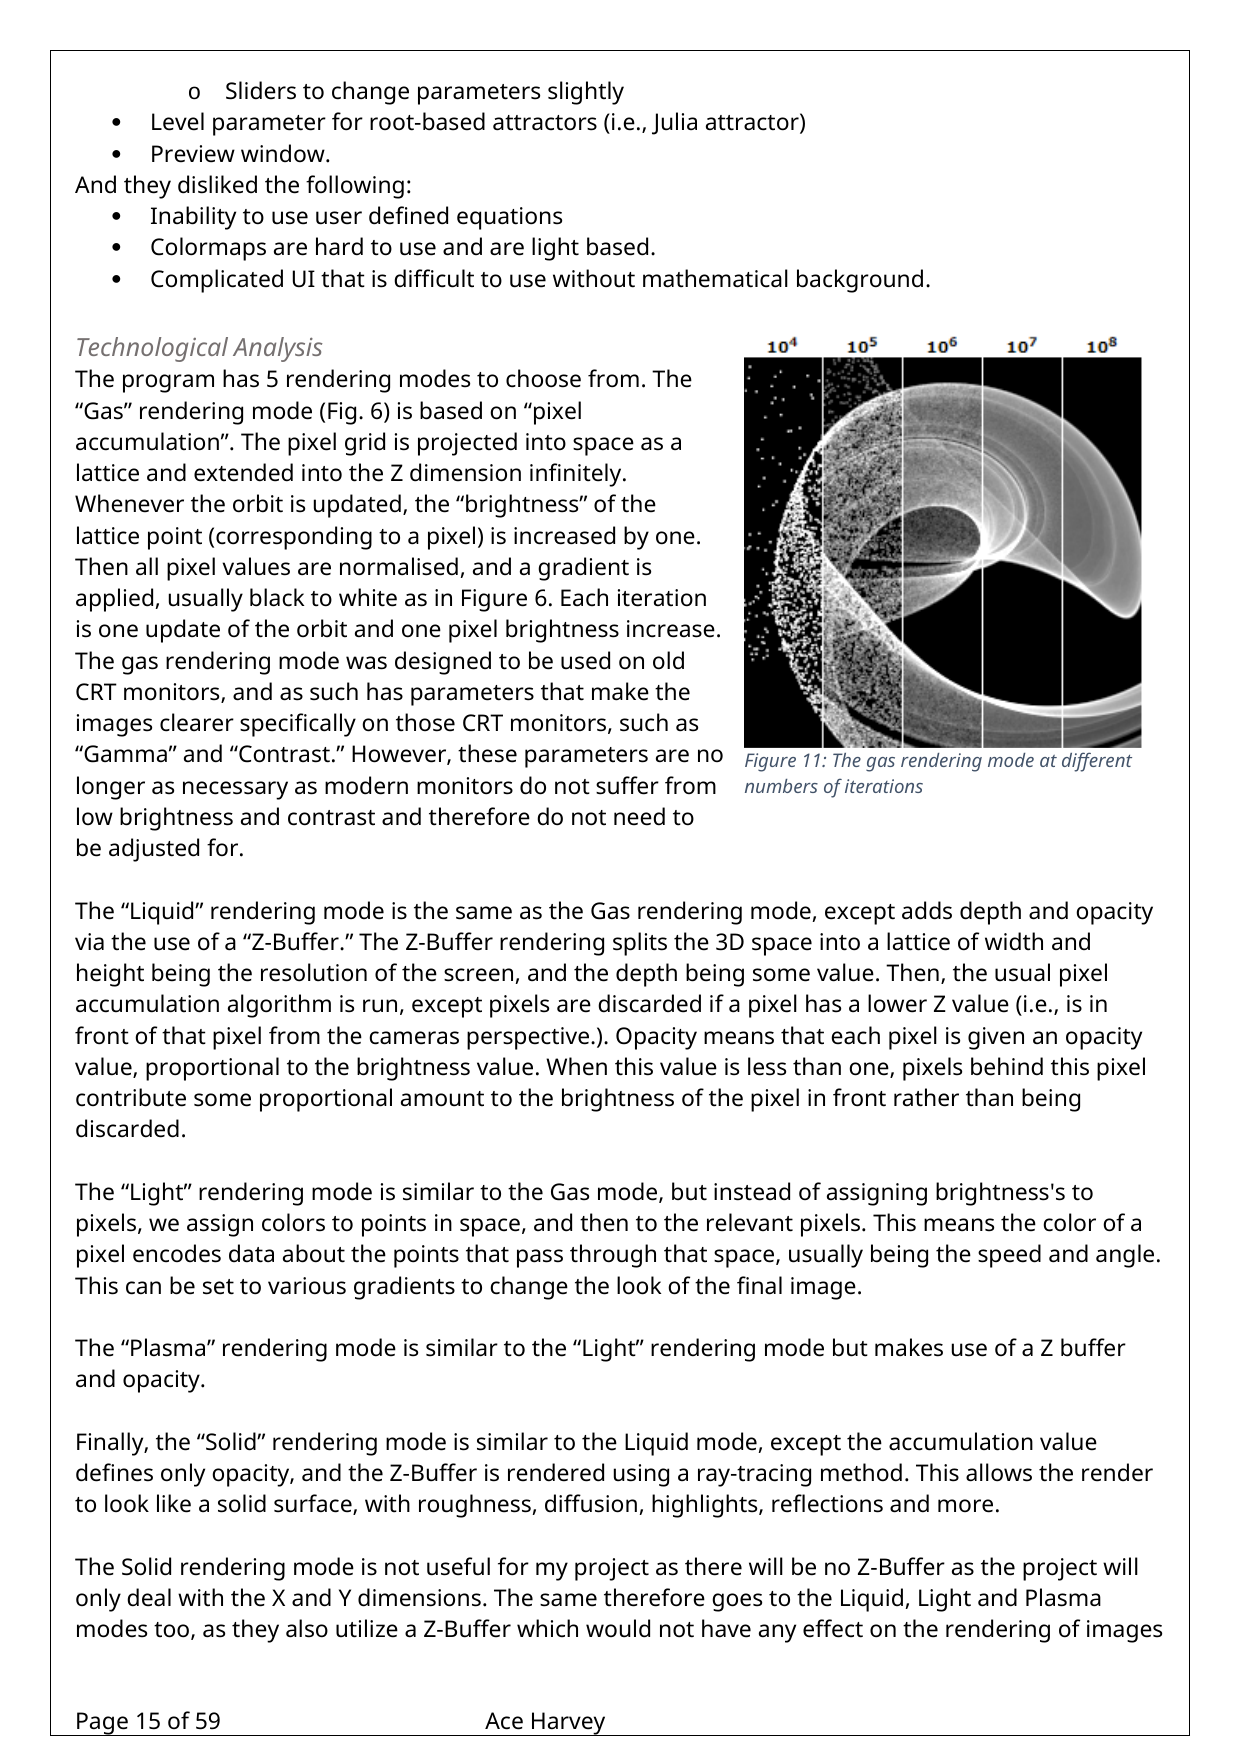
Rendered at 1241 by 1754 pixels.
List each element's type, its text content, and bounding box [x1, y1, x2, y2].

list Level parameter for root-based attractors (i.e., Julia attractor) [112, 106, 1165, 138]
text The “Light” rendering mode is similar to the Gas mode, but instead of assigning brightness's to pixels, we assign colors to points in space, and then to the relevant pixels. This means the color of a pixel encodes data about the points that pass through that space, usually being the speed and angle. This can be set to various gradients to change the look of the final image. [75, 1176, 1165, 1301]
list Complicated UI that is difficult to use without mathematical background. [112, 263, 1165, 294]
subtitle Technological Analysis [75, 329, 1165, 363]
text The “Liquid” rendering mode is the same as the Gas rendering mode, except adds depth and opacity via the use of a “Z-Buffer.” The Z-Buffer rendering splits the 3D space into a lattice of width and height being the resolution of the screen, and the depth being some value. Then, the usual pixel accumulation algorithm is run, except pixels are discarded if a pixel has a lower Z value (i.e., is in front of that pixel from the cameras perspective.). Opacity means that each pixel is given an opacity value, proportional to the brightness value. When this value is less than one, pixels behind this pixel contribute some proportional amount to the brightness of the pixel in front rather than being discarded. [75, 894, 1165, 1144]
list Sliders to change parameters slightly [187, 75, 1165, 106]
text And they disliked the following: [75, 169, 1165, 200]
text The “Plasma” rendering mode is similar to the “Light” rendering mode but makes use of a Z buffer and opacity. [75, 1332, 1165, 1394]
list Colormaps are hard to use and are light based. [112, 231, 1165, 263]
text Finally, the “Solid” rendering mode is similar to the Liquid mode, except the accumulation value defines only opacity, and the Z-Buffer is rendered using a ray-tracing method. This allows the render to look like a solid surface, with roughness, diffusion, highlights, reflections and more. [75, 1426, 1165, 1519]
list Inability to use user defined equations [112, 200, 1165, 231]
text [75, 1551, 1165, 1644]
list Preview window. [112, 138, 1165, 169]
picture [744, 331, 1148, 747]
